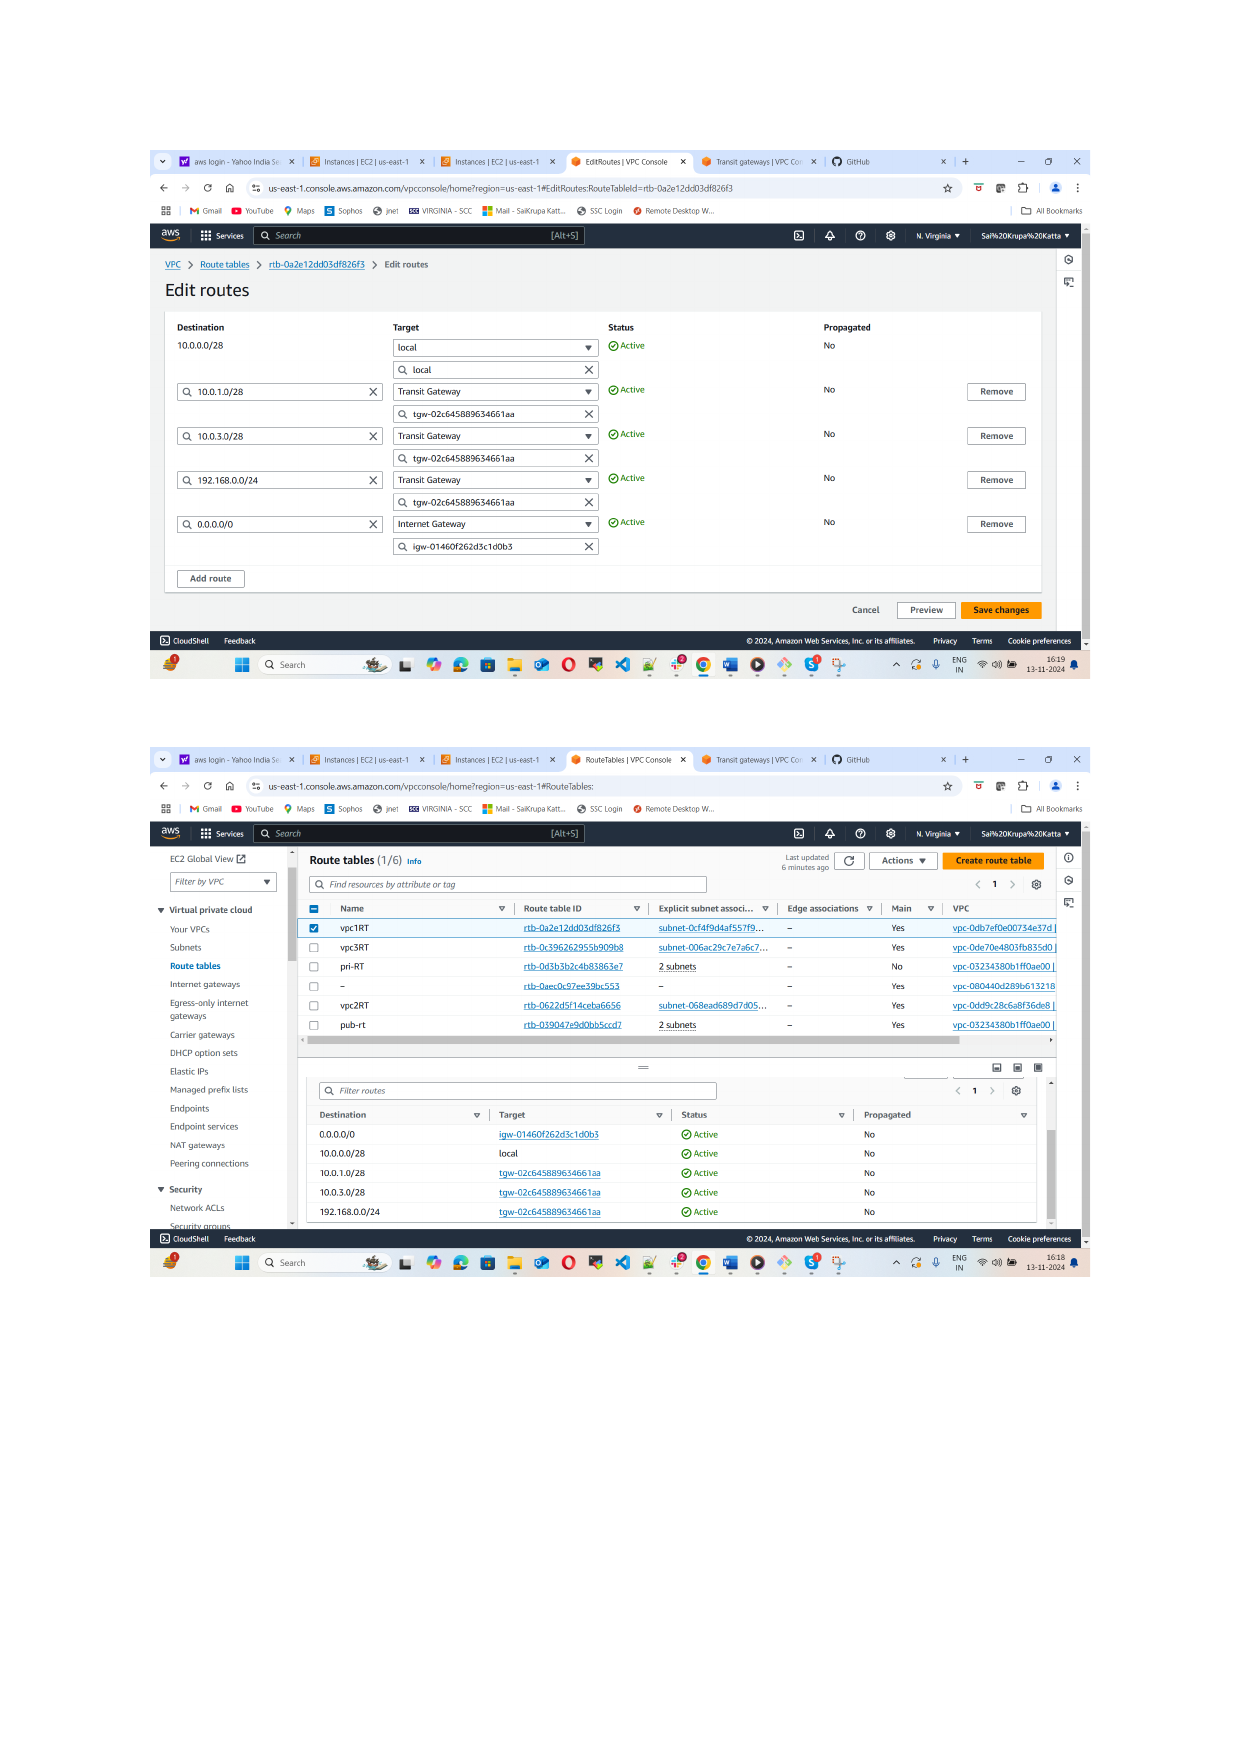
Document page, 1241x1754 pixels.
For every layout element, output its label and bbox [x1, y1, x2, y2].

picture [150, 150, 1091, 679]
picture [150, 747, 1091, 1277]
